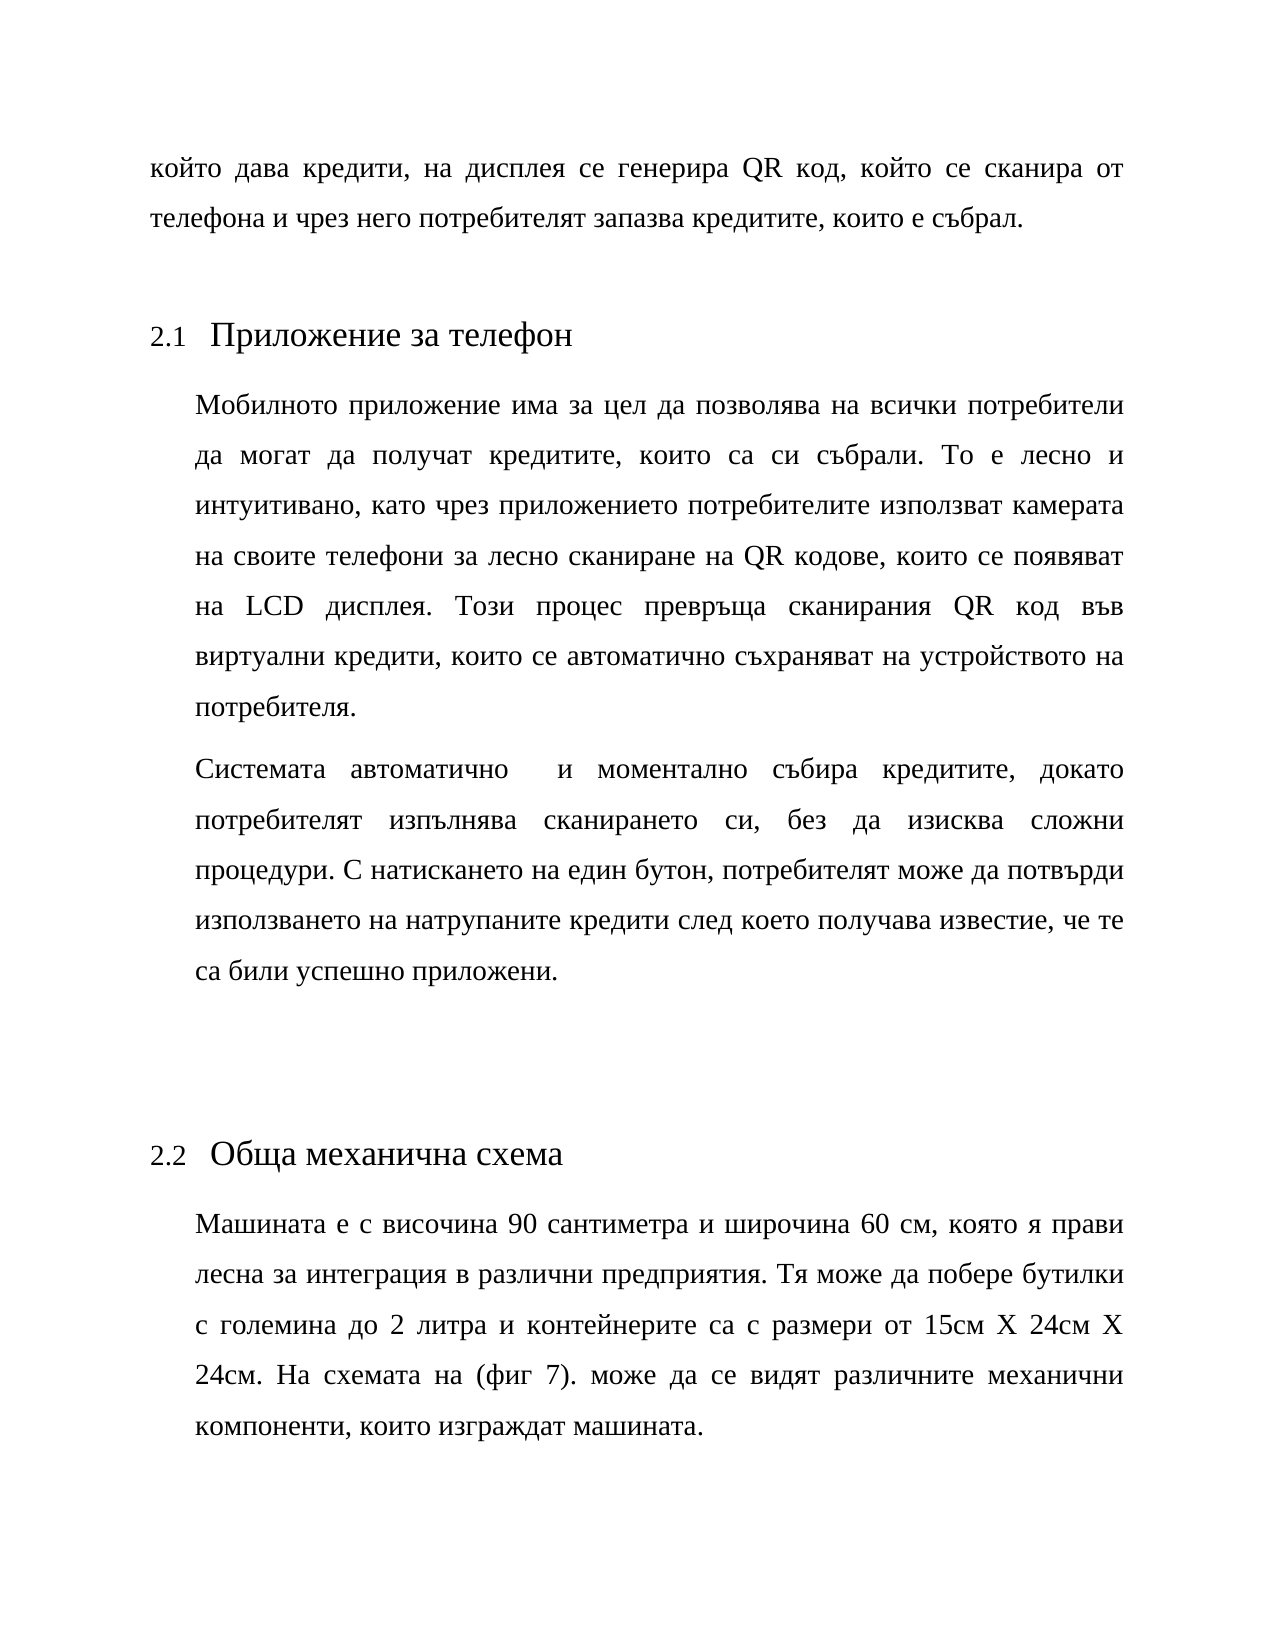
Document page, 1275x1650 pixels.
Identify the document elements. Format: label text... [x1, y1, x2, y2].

text Системата автоматично и моментално събира кредитите, докато потребителят изпълнява сканирането си, без да изисква сложни процедури. С натискането на един бутон, потребителят може да потвърди използването на натрупаните кредити след което получава известие, че те са били успешно приложени. [195, 752, 1125, 986]
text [150, 150, 1125, 234]
subtitle Обща механична схема [150, 1133, 1125, 1173]
text Мобилното приложение има за цел да позволява на всички потребители да могат да получат кредитите, които са си събрали. То е лесно и интуитивано, като чрез приложението потребителите използват камерата на своите телефони за лесно сканиране на QR кодове, които се появяват на LCD дисплея. Този процес превръща сканирания QR код във виртуални кредити, които се автоматично съхраняват на устройството на потребителя. [195, 387, 1125, 722]
text Машината е с височина 90 сантиметра и широчина 60 см, която я прави лесна за интеграция в различни предприятия. Тя може да побере бутилки с големина до 2 литра и контейнерите са с размери от 15см Х 24см Х 24см. На схемата на (фиг 7). може да се видят различните механични компоненти, които изграждат машината. [195, 1206, 1125, 1441]
subtitle Приложение за телефон [150, 313, 1125, 354]
